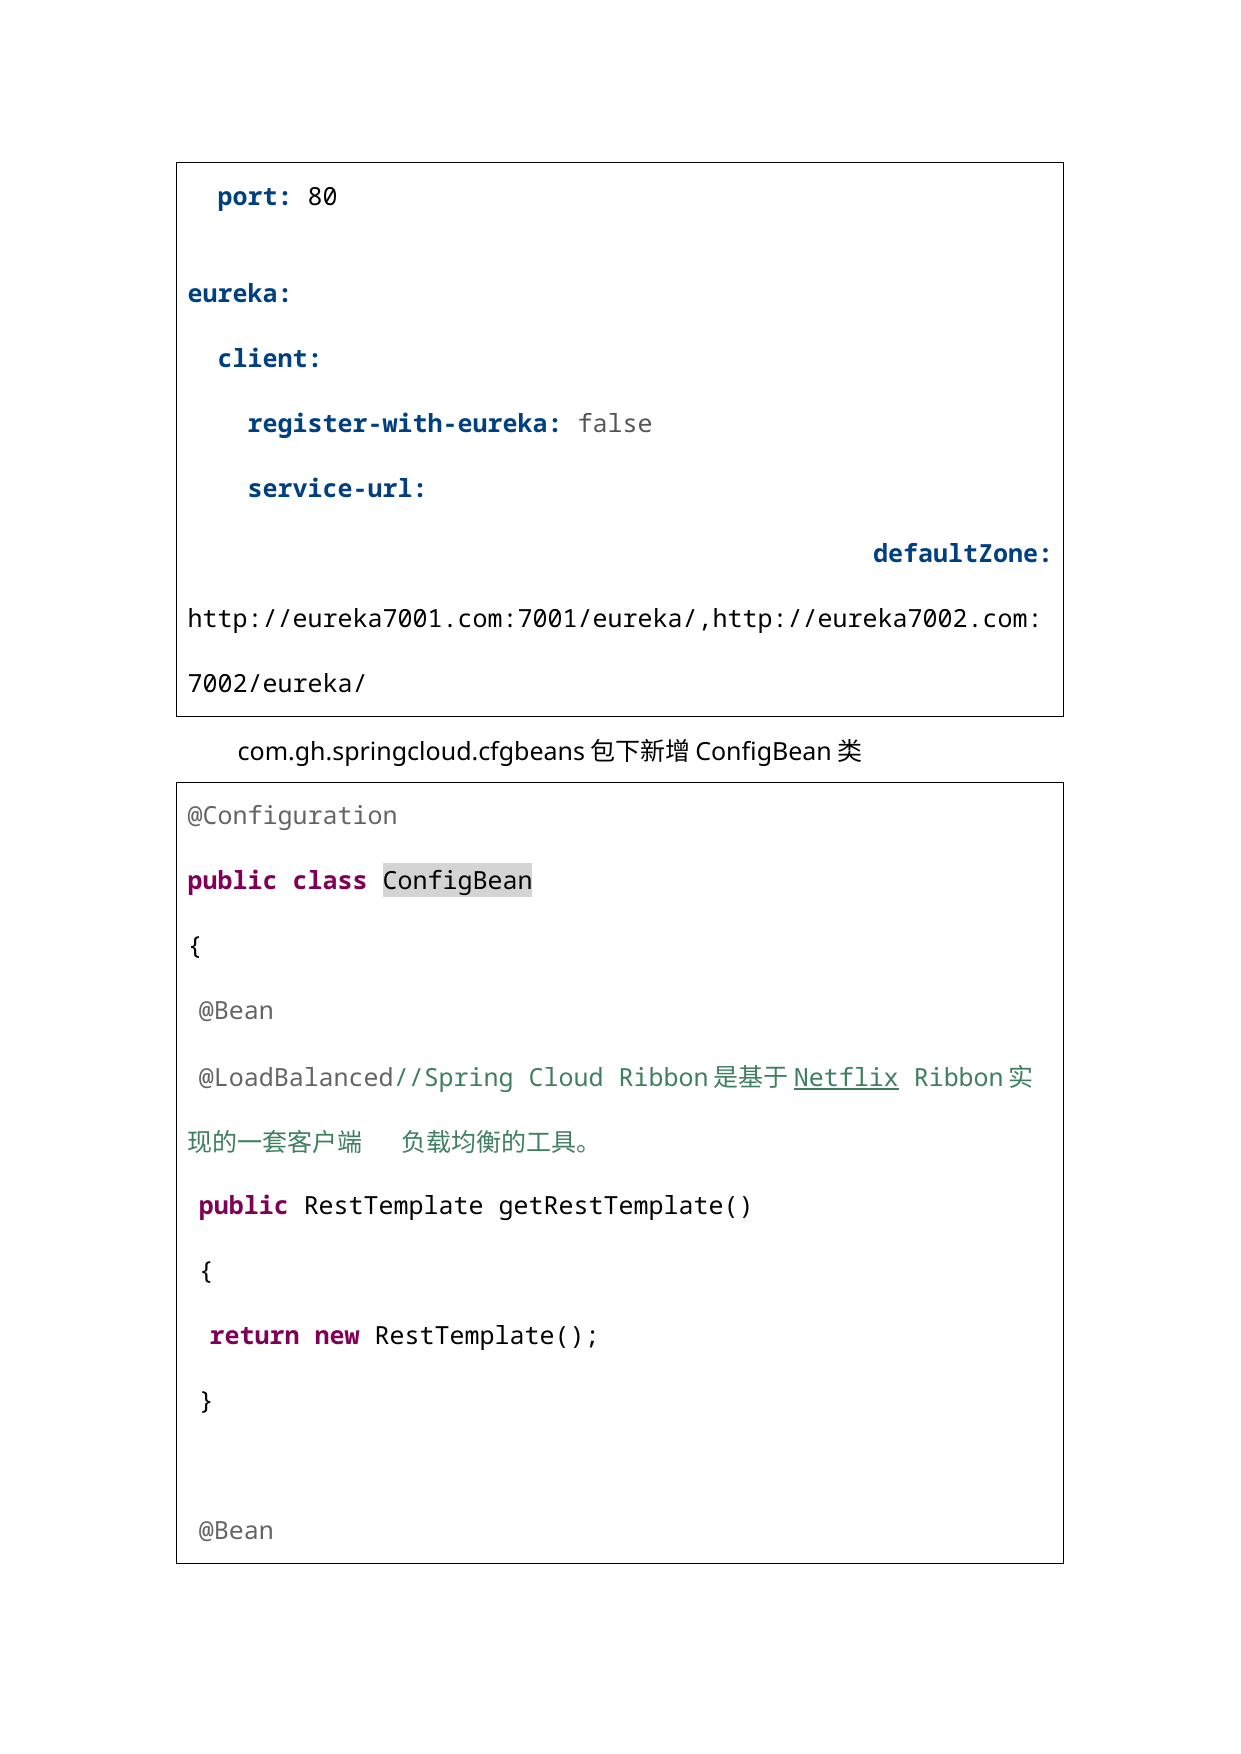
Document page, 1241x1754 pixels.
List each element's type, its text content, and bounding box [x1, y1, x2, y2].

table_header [177, 783, 1063, 1563]
list com.gh.springcloud.cfgbeans包下新增ConfigBean类 [187, 717, 1053, 782]
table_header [177, 163, 1063, 716]
